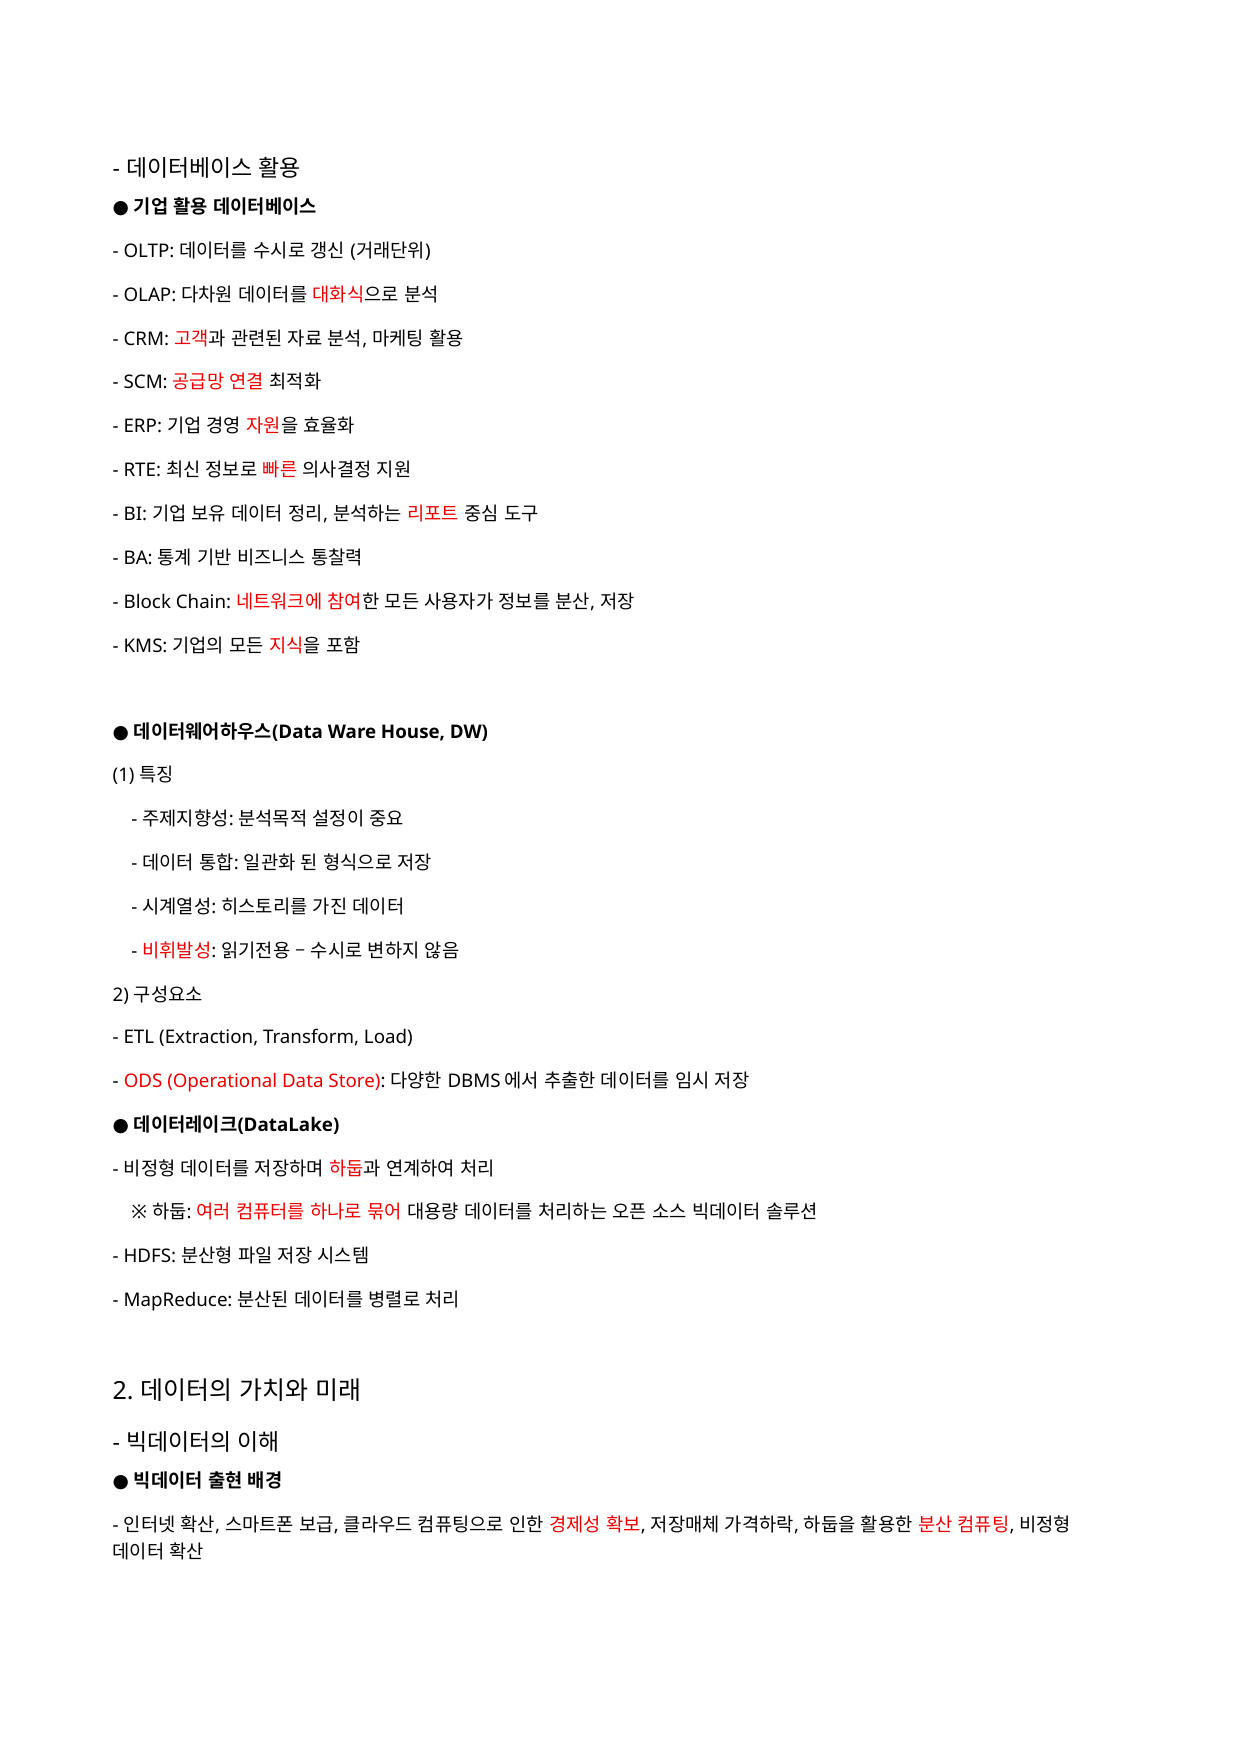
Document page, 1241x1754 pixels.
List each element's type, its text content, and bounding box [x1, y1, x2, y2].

text - ETL (Extraction, Transform, Load) [112, 1023, 1128, 1049]
text - BA: 통계 기반 비즈니스 통찰력 [112, 542, 1128, 570]
text ※ 하둡: 여러 컴퓨터를 하나로 묶어 대용량 데이터를 처리하는 오픈 소스 빅데이터 솔루션 [112, 1197, 1128, 1224]
text ● 기업 활용 데이터베이스 [112, 192, 1128, 219]
text - HDFS: 분산형 파일 저장 시스템 [112, 1241, 1128, 1268]
text - ODS (Operational Data Store): 다양한 DBMS에서 추출한 데이터를 임시 저장 [112, 1065, 1128, 1093]
text - 주제지향성: 분석목적 설정이 중요 [112, 804, 1128, 831]
text - 비정형 데이터를 저장하며 하둡과 연계하여 처리 [112, 1153, 1128, 1180]
text - ERP: 기업 경영 자원을 효율화 [112, 411, 1128, 438]
text (1) 특징 [112, 760, 1128, 787]
text - OLTP: 데이터를 수시로 갱신 (거래단위) [112, 236, 1128, 263]
text - 비휘발성: 읽기전용 – 수시로 변하지 않음 [112, 936, 1128, 963]
subtitle - 빅데이터의 이해 [112, 1424, 1128, 1457]
text - 데이터 통합: 일관화 된 형식으로 저장 [112, 848, 1128, 875]
text ● 데이터웨어하우스(Data Ware House, DW) [112, 716, 1128, 743]
text - BI: 기업 보유 데이터 정리, 분석하는 리포트 중심 도구 [112, 499, 1128, 526]
text - SCM: 공급망 연결 최적화 [112, 367, 1128, 394]
text - CRM: 고객과 관련된 자료 분석, 마케팅 활용 [112, 323, 1128, 350]
text - RTE: 최신 정보로 빠른 의사결정 지원 [112, 455, 1128, 482]
subtitle 2. 데이터의 가치와 미래 [112, 1371, 1128, 1407]
text - OLAP: 다차원 데이터를 대화식으로 분석 [112, 279, 1128, 307]
text - MapReduce: 분산된 데이터를 병렬로 처리 [112, 1285, 1128, 1312]
subtitle - 데이터베이스 활용 [112, 150, 1128, 183]
text - Block Chain: 네트워크에 참여한 모든 사용자가 정보를 분산, 저장 [112, 586, 1128, 613]
text - 시계열성: 히스토리를 가진 데이터 [112, 892, 1128, 919]
text 2) 구성요소 [112, 979, 1128, 1007]
text - KMS: 기업의 모든 지식을 포함 [112, 630, 1128, 657]
text ● 빅데이터 출현 배경 [112, 1465, 1128, 1492]
text - 인터넷 확산, 스마트폰 보급, 클라우드 컴퓨팅으로 인한 경제성 확보, 저장매체 가격하락, 하둡을 활용한 분산 컴퓨팅, 비정형 데이터 확산 [112, 1509, 1128, 1563]
text ● 데이터레이크(DataLake) [112, 1109, 1128, 1136]
